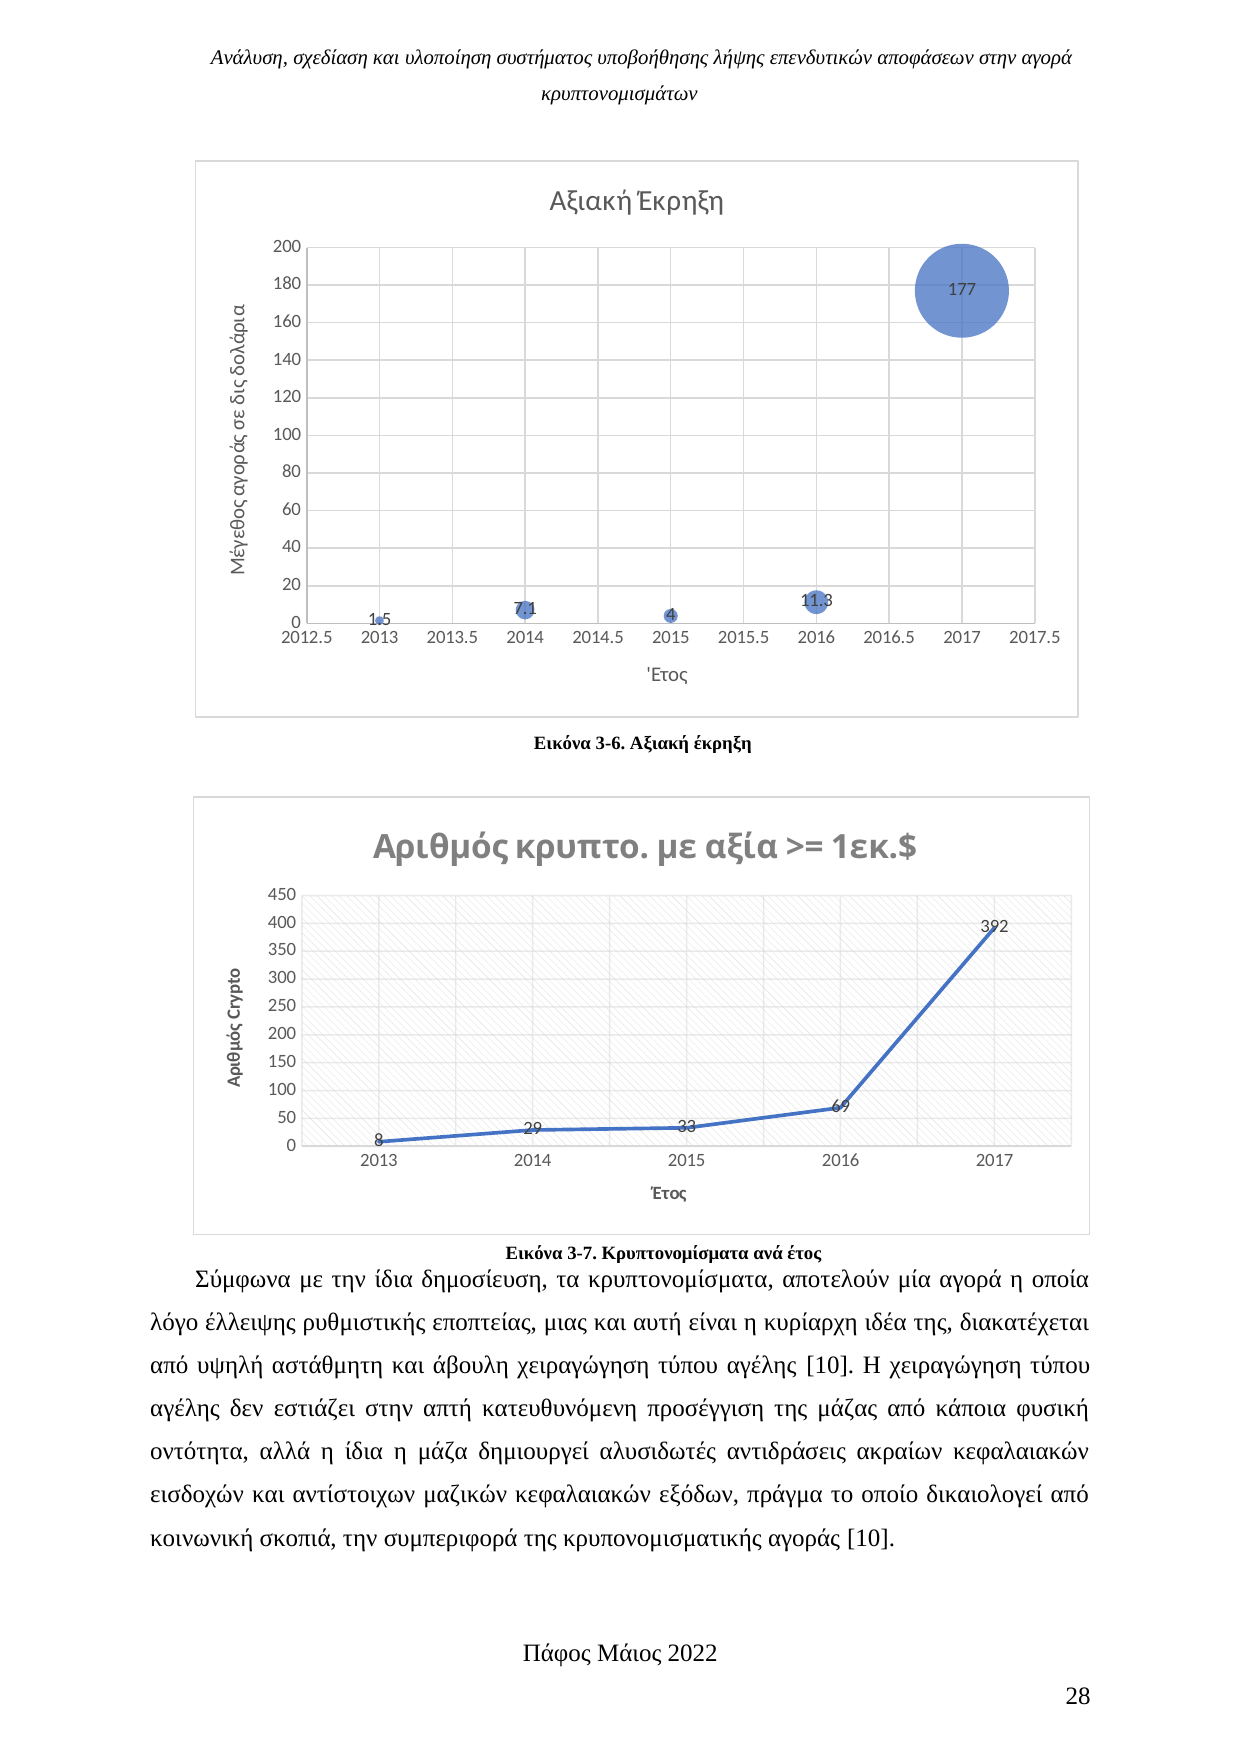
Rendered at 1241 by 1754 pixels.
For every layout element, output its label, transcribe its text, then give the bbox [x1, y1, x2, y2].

text Σύμφωνα με την ίδια δημοσίευση, τα κρυπτονομίσματα, αποτελούν μία αγορά η οποία λόγο έλλειψης ρυθμιστικής εποπτείας, μιας και αυτή είναι η κυρίαρχη ιδέα της, διακατέχεται από υψηλή αστάθμητη και άβουλη χειραγώγηση τύπου αγέλης . Η χειραγώγηση τύπου αγέλης δεν εστιάζει στην απτή κατευθυνόμενη προσέγγιση της μάζας από κάποια φυσική οντότητα, αλλά η ίδια η μάζα δημιουργεί αλυσιδωτές αντιδράσεις ακραίων κεφαλαιακών εισδοχών και αντίστοιχων μαζικών κεφαλαιακών εξόδων, πράγμα το οποίο δικαιολογεί από κοινωνική σκοπιά, την συμπεριφορά της κρυπονομισματικής αγοράς . [150, 807, 1090, 1551]
